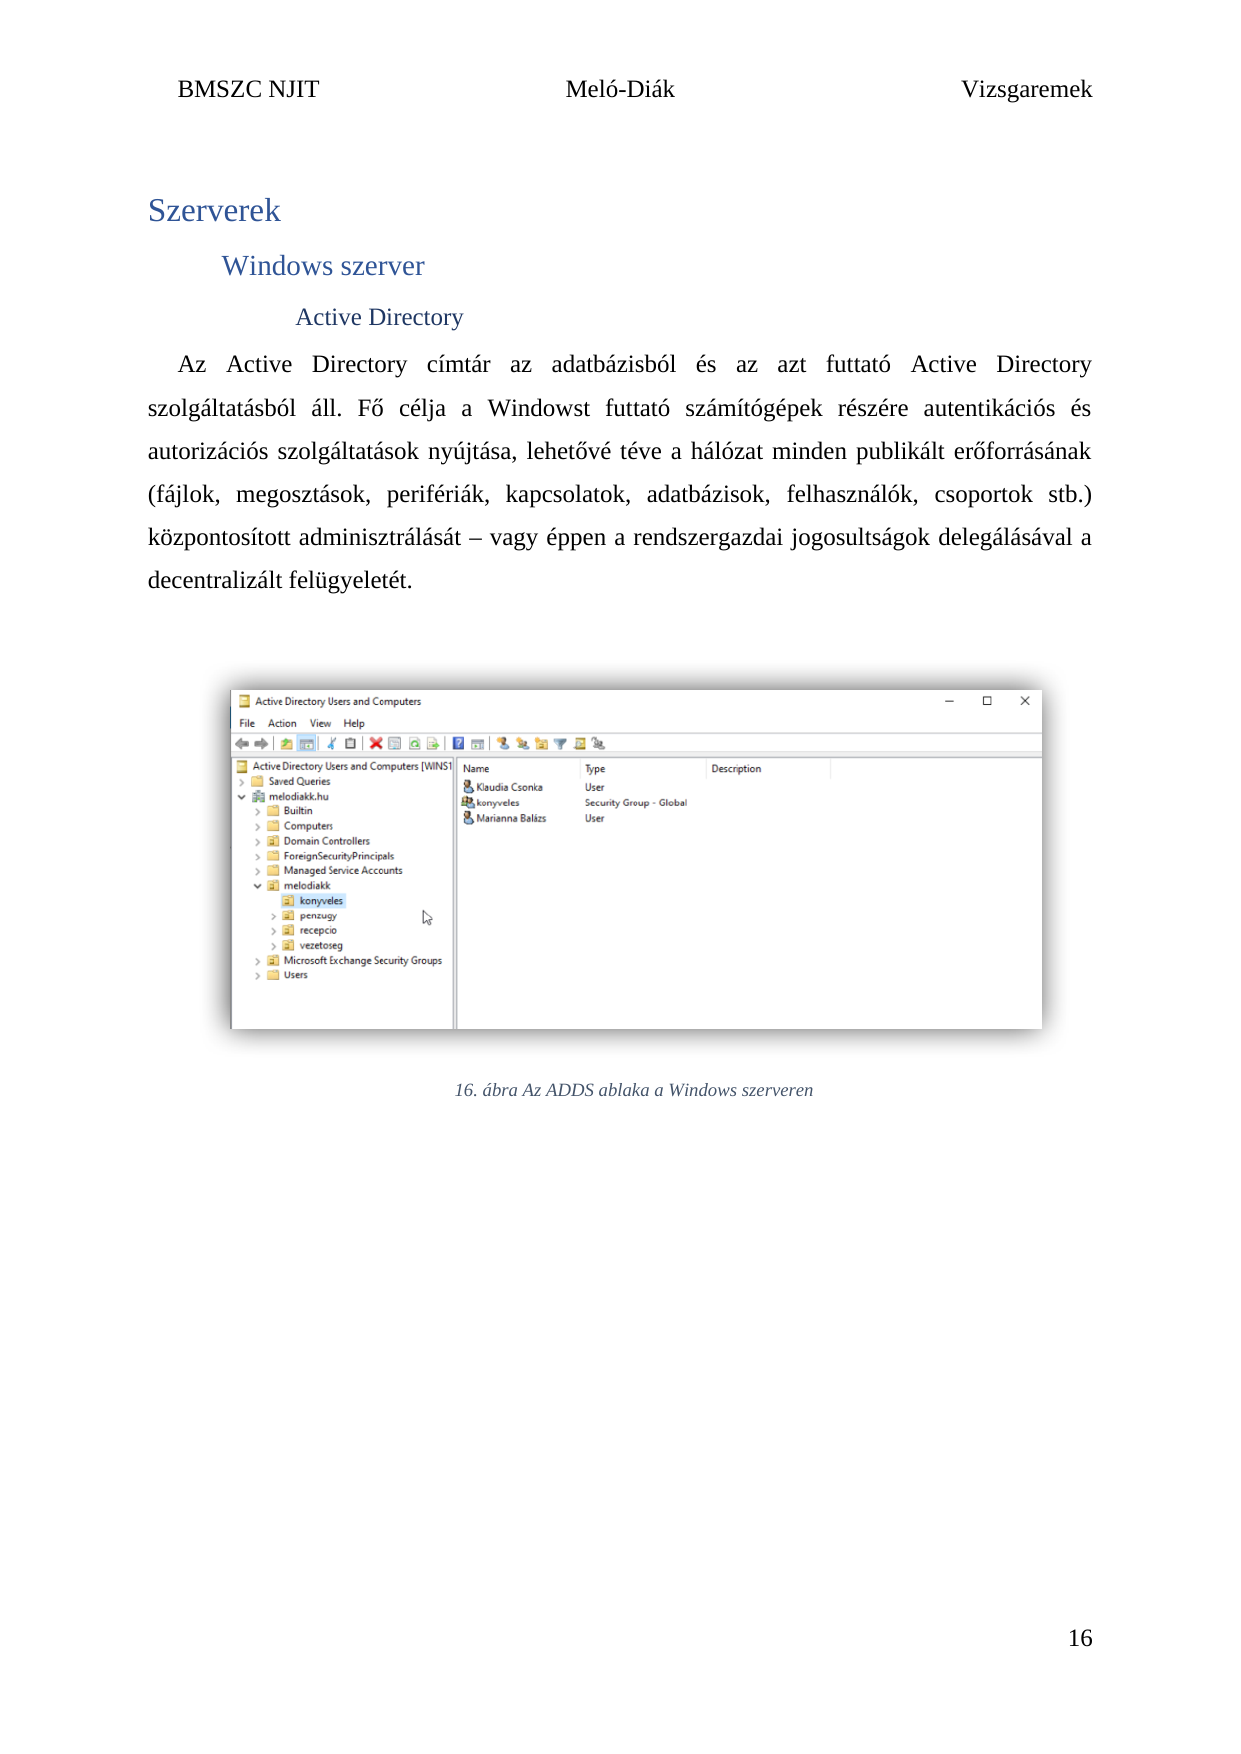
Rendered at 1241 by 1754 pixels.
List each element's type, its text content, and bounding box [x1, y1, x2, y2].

text Active Directory [148, 302, 1093, 331]
text Az Active Directory címtár az adatbázisból és az azt futtató Active Directory szolgáltatásból áll. Fő célja a Windowst futtató számítógépek részére autentikációs és autorizációs szolgáltatások nyújtása, lehetővé téve a hálózat minden publikált erőforrásának (fájlok, megosztások, perifériák, kapcsolatok, adatbázisok, felhasználók, csoportok stb.) központosított adminisztrálását – vagy éppen a rendszergazdai jogosultságok delegálásával a decentralizált felügyeletét. [148, 349, 1093, 594]
text Windows szerver [148, 248, 1093, 281]
picture [230, 690, 1042, 1029]
subtitle Szerverek [148, 190, 1093, 228]
text 16. ábra Az ADDS ablaka a Windows szerveren [148, 1078, 1093, 1100]
